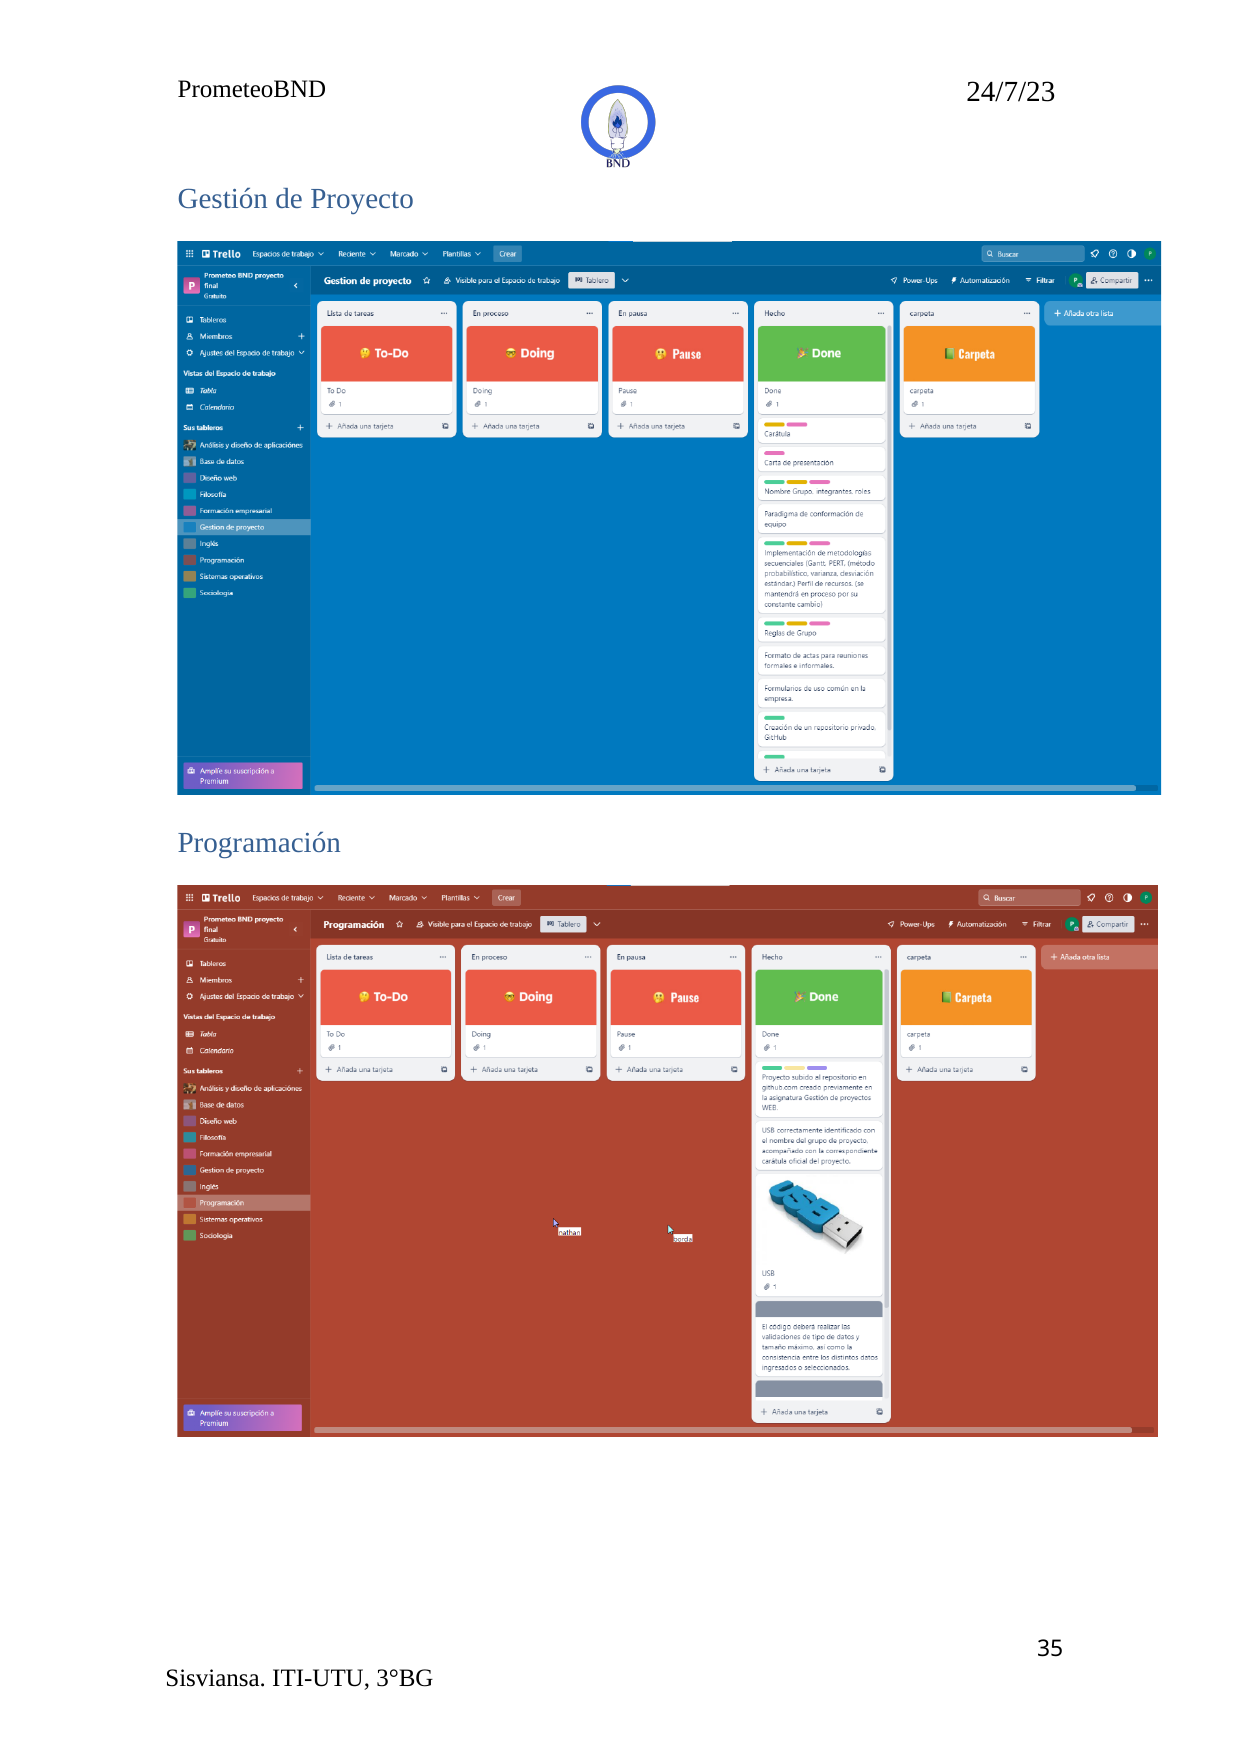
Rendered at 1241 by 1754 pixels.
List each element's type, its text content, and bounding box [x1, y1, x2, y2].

picture [571, 77, 665, 174]
subtitle Programación [177, 825, 1063, 859]
subtitle Gestión de Proyecto [177, 181, 1063, 215]
picture [177, 885, 1158, 1437]
picture [177, 241, 1162, 795]
